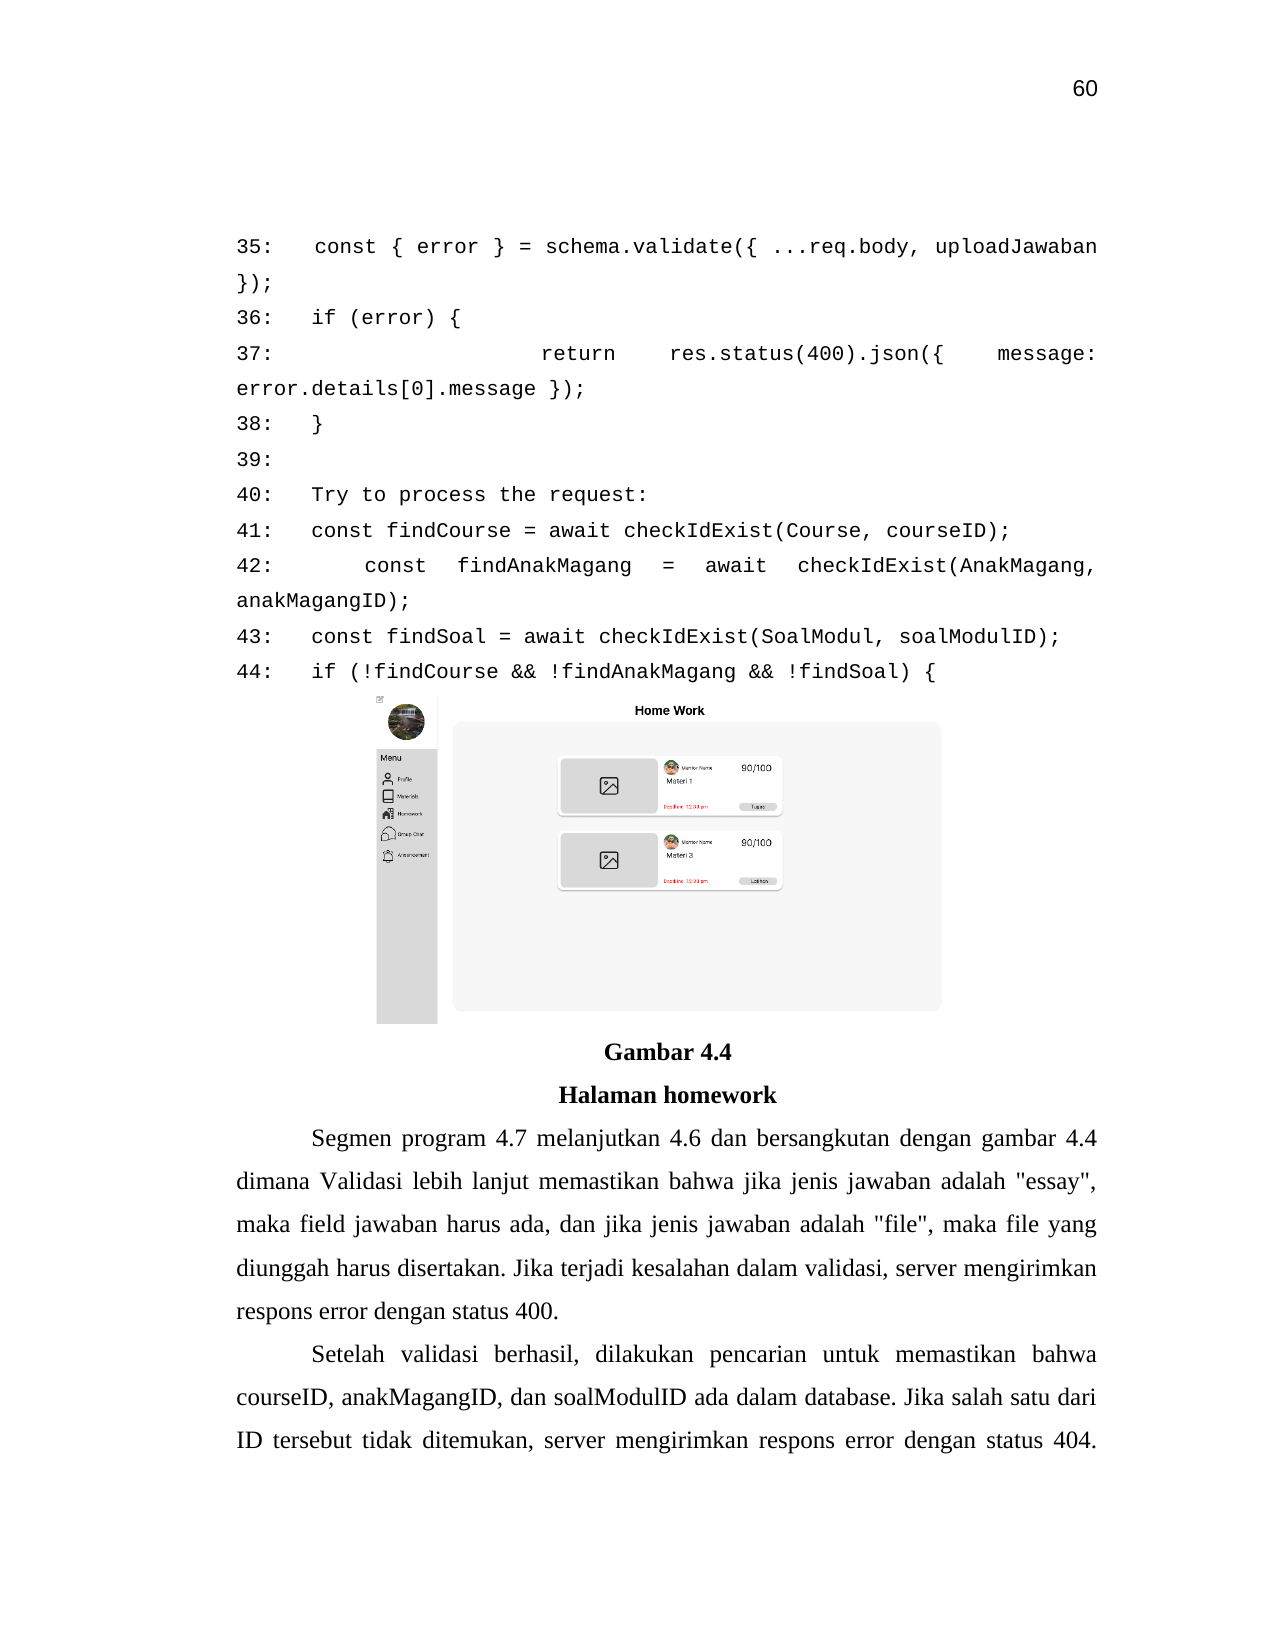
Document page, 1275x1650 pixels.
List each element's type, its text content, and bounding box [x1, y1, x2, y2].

text 35: const { error } = schema.validate({ ...req.body, uploadJawaban }); [236, 236, 1098, 295]
text 44: if (!findCourse && !findAnakMagang && !findSoal) { [236, 661, 1098, 685]
text Halaman homework [237, 1080, 1098, 1109]
text 43: const findSoal = await checkIdExist(SoalModul, soalModulID); [236, 626, 1098, 649]
text 40: Try to process the request: [236, 484, 1098, 508]
text 42: const findAnakMagang = await checkIdExist(AnakMagang, anakMagangID); [236, 555, 1098, 614]
text 38: } [236, 413, 1098, 437]
text 37: return res.status(400).json({ message: error.details[0].message }); [236, 342, 1098, 402]
text 39: [236, 449, 1098, 472]
text Segmen program 4.7 melanjutkan 4.6 dan bersangkutan dengan gambar 4.4 dimana Validasi lebih lanjut memastikan bahwa jika jenis jawaban adalah "essay", maka field jawaban harus ada, dan jika jenis jawaban adalah "file", maka file yang diunggah harus disertakan. Jika terjadi kesalahan dalam validasi, server mengirimkan respons error dengan status 400. [236, 1123, 1098, 1324]
text Gambar 4.4 [237, 1037, 1098, 1066]
text 36: if (error) { [236, 307, 1098, 331]
text 41: const findCourse = await checkIdExist(Course, courseID); [236, 519, 1098, 543]
picture [376, 696, 959, 1024]
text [236, 1339, 1098, 1454]
